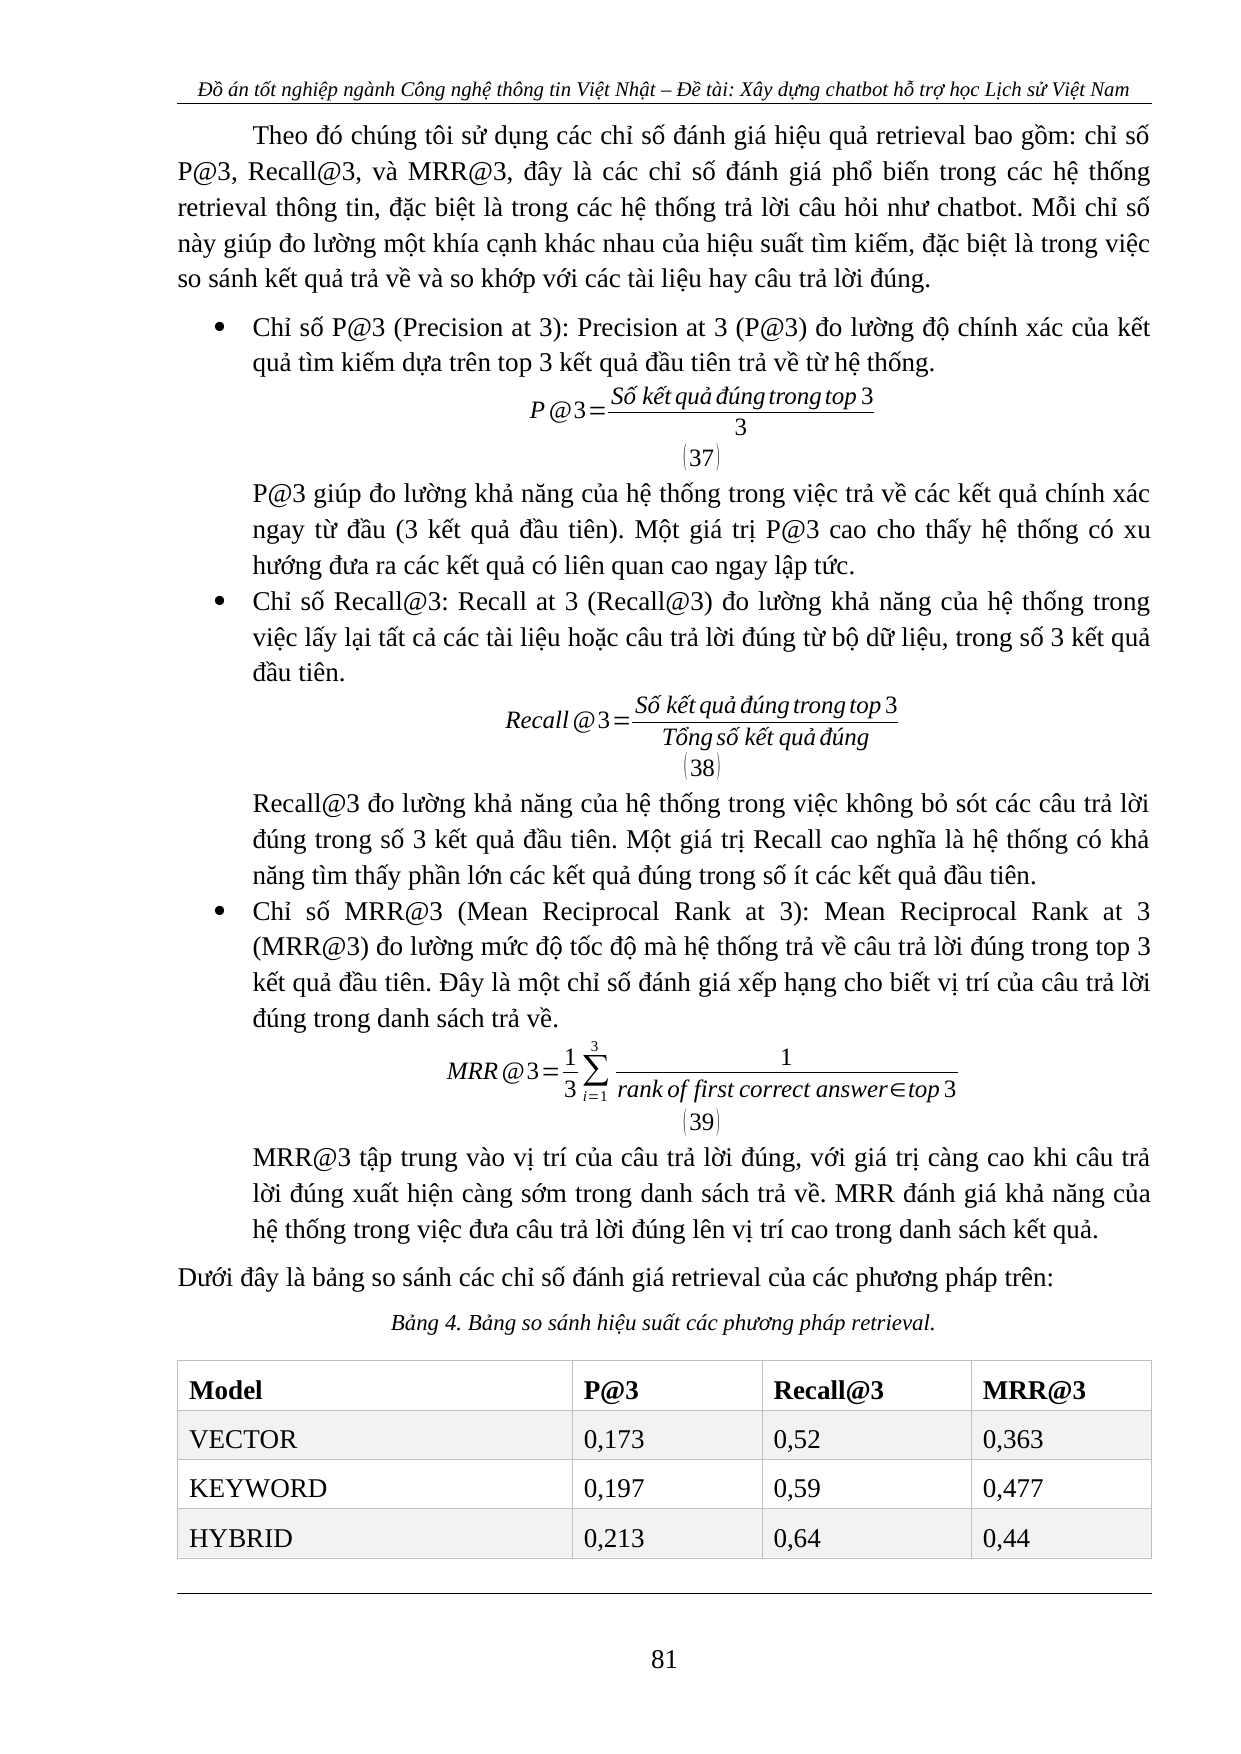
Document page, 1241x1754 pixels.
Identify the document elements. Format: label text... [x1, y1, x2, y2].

table_cell 0,197 [573, 1460, 762, 1508]
table_cell 0,173 [573, 1411, 762, 1459]
table_header Recall@3 [763, 1361, 971, 1410]
table_cell VECTOR [178, 1411, 572, 1459]
list P@3 giúp đo lường khả năng của hệ thống trong việc trả về các kết quả chính xác ngay từ đầu (3 kết quả đầu tiên). Một giá trị P@3 cao cho thấy hệ thống có xu hướng đưa ra các kết quả có liên quan cao ngay lập tức. [252, 478, 1152, 580]
list Chỉ số P@3 (Precision at 3): Precision at 3 (P@3) đo lường độ chính xác của kết quả tìm kiếm dựa trên top 3 kết quả đầu tiên trả về từ hệ thống. [215, 311, 1152, 378]
table_header P@3 [573, 1361, 762, 1410]
table_header MRR@3 [972, 1361, 1151, 1410]
table_cell KEYWORD [178, 1460, 572, 1508]
text Theo đó chúng tôi sử dụng các chỉ số đánh giá hiệu quả retrieval bao gồm: chỉ số P@3, Recall@3, và MRR@3, đây là các chỉ số đánh giá phổ biến trong các hệ thống retrieval thông tin, đặc biệt là trong các hệ thống trả lời câu hỏi như chatbot. Mỗi chỉ số này giúp đo lường một khía cạnh khác nhau của hiệu suất tìm kiếm, đặc biệt là trong việc so sánh kết quả trả về và so khớp với các tài liệu hay câu trả lời đúng. [177, 119, 1152, 293]
list Chỉ số MRR@3 (Mean Reciprocal Rank at 3): Mean Reciprocal Rank at 3 (MRR@3) đo lường mức độ tốc độ mà hệ thống trả về câu trả lời đúng trong top 3 kết quả đầu tiên. Đây là một chỉ số đánh giá xếp hạng cho biết vị trí của câu trả lời đúng trong danh sách trả về. [215, 895, 1152, 1033]
table_cell 0,64 [763, 1509, 971, 1557]
text Dưới đây là bảng so sánh các chỉ số đánh giá retrieval của các phương pháp trên: [177, 1261, 1152, 1292]
table_cell HYBRID [178, 1509, 572, 1557]
list MRR@3 tập trung vào vị trí của câu trả lời đúng, với giá trị càng cao khi câu trả lời đúng xuất hiện càng sớm trong danh sách trả về. MRR đánh giá khả năng của hệ thống trong việc đưa câu trả lời đúng lên vị trí cao trong danh sách kết quả. [252, 1141, 1152, 1244]
table_cell 0,213 [573, 1509, 762, 1557]
list Recall@3 đo lường khả năng của hệ thống trong việc không bỏ sót các câu trả lời đúng trong số 3 kết quả đầu tiên. Một giá trị Recall cao nghĩa là hệ thống có khả năng tìm thấy phần lớn các kết quả đúng trong số ít các kết quả đầu tiên. [252, 787, 1152, 890]
table_cell 0,363 [972, 1411, 1151, 1459]
table_cell 0,477 [972, 1460, 1151, 1508]
table_header Model [178, 1361, 572, 1410]
table_cell 0,59 [763, 1460, 971, 1508]
table_cell 0,44 [972, 1509, 1151, 1557]
list Chỉ số Recall@3: Recall at 3 (Recall@3) đo lường khả năng của hệ thống trong việc lấy lại tất cả các tài liệu hoặc câu trả lời đúng từ bộ dữ liệu, trong số 3 kết quả đầu tiên. [215, 585, 1152, 687]
table_cell 0,52 [763, 1411, 971, 1459]
